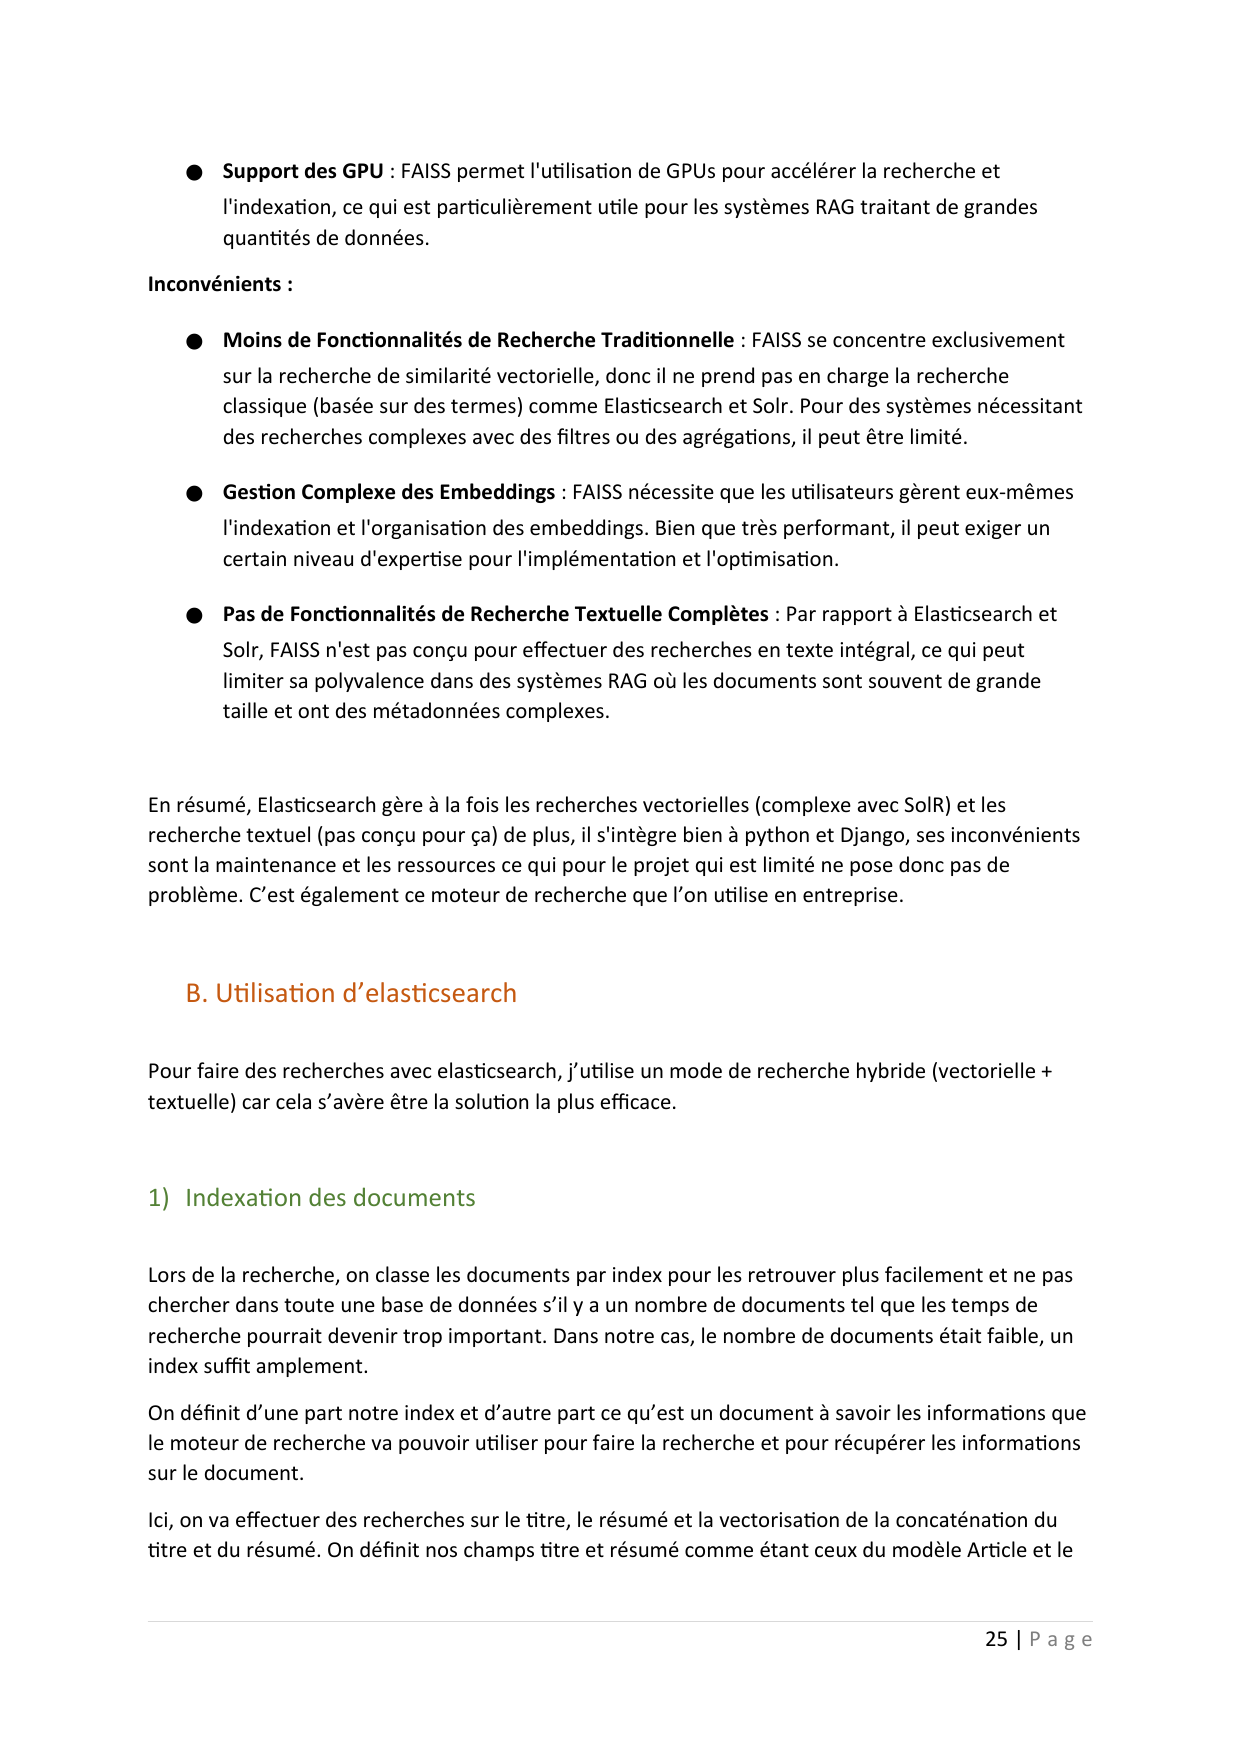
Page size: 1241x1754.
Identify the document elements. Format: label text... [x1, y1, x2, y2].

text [148, 1505, 1093, 1563]
text On définit d’une part notre index et d’autre part ce qu’est un document à savoir les informations que le moteur de recherche va pouvoir utiliser pour faire la recherche et pour récupérer les informations sur le document. [148, 1398, 1093, 1486]
text Pour faire des recherches avec elasticsearch, j’utilise un mode de recherche hybride (vectorielle + textuelle) car cela s’avère être la solution la plus efficace. [148, 1057, 1093, 1115]
list Gestion Complexe des Embeddings : FAISS nécessite que les utilisateurs gèrent eux-mêmes l'indexation et l'organisation des embeddings. Bien que très performant, il peut exiger un certain niveau d'expertise pour l'implémentation et l'optimisation. [185, 469, 1093, 572]
text Lors de la recherche, on classe les documents par index pour les retrouver plus facilement et ne pas chercher dans toute une base de données s’il y a un nombre de documents tel que les temps de recherche pourrait devenir trop important. Dans notre cas, le nombre de documents était faible, un index suffit amplement. [148, 1260, 1093, 1379]
text En résumé, Elasticsearch gère à la fois les recherches vectorielles (complexe avec SolR) et les recherche textuel (pas conçu pour ça) de plus, il s'intègre bien à python et Django, ses inconvénients sont la maintenance et les ressources ce qui pour le projet qui est limité ne pose donc pas de problème. C’est également ce moteur de recherche que l’on utilise en entreprise. [148, 790, 1093, 908]
list Pas de Fonctionnalités de Recherche Textuelle Complètes : Par rapport à Elasticsearch et Solr, FAISS n'est pas conçu pour effectuer des recherches en texte intégral, ce qui peut limiter sa polyvalence dans des systèmes RAG où les documents sont souvent de grande taille et ont des métadonnées complexes. [185, 591, 1093, 724]
subtitle B. Utilisation d’elasticsearch [185, 974, 1093, 1010]
list Moins de Fonctionnalités de Recherche Traditionnelle : FAISS se concentre exclusivement sur la recherche de similarité vectorielle, donc il ne prend pas en charge la recherche classique (basée sur des termes) comme Elasticsearch et Solr. Pour des systèmes nécessitant des recherches complexes avec des filtres ou des agrégations, il peut être limité. [185, 316, 1093, 450]
subtitle Indexation des documents [148, 1181, 1093, 1213]
text Inconvénients : [148, 269, 1093, 298]
list Support des GPU : FAISS permet l'utilisation de GPUs pour accélérer la recherche et l'indexation, ce qui est particulièrement utile pour les systèmes RAG traitant de grandes quantités de données. [185, 148, 1093, 251]
